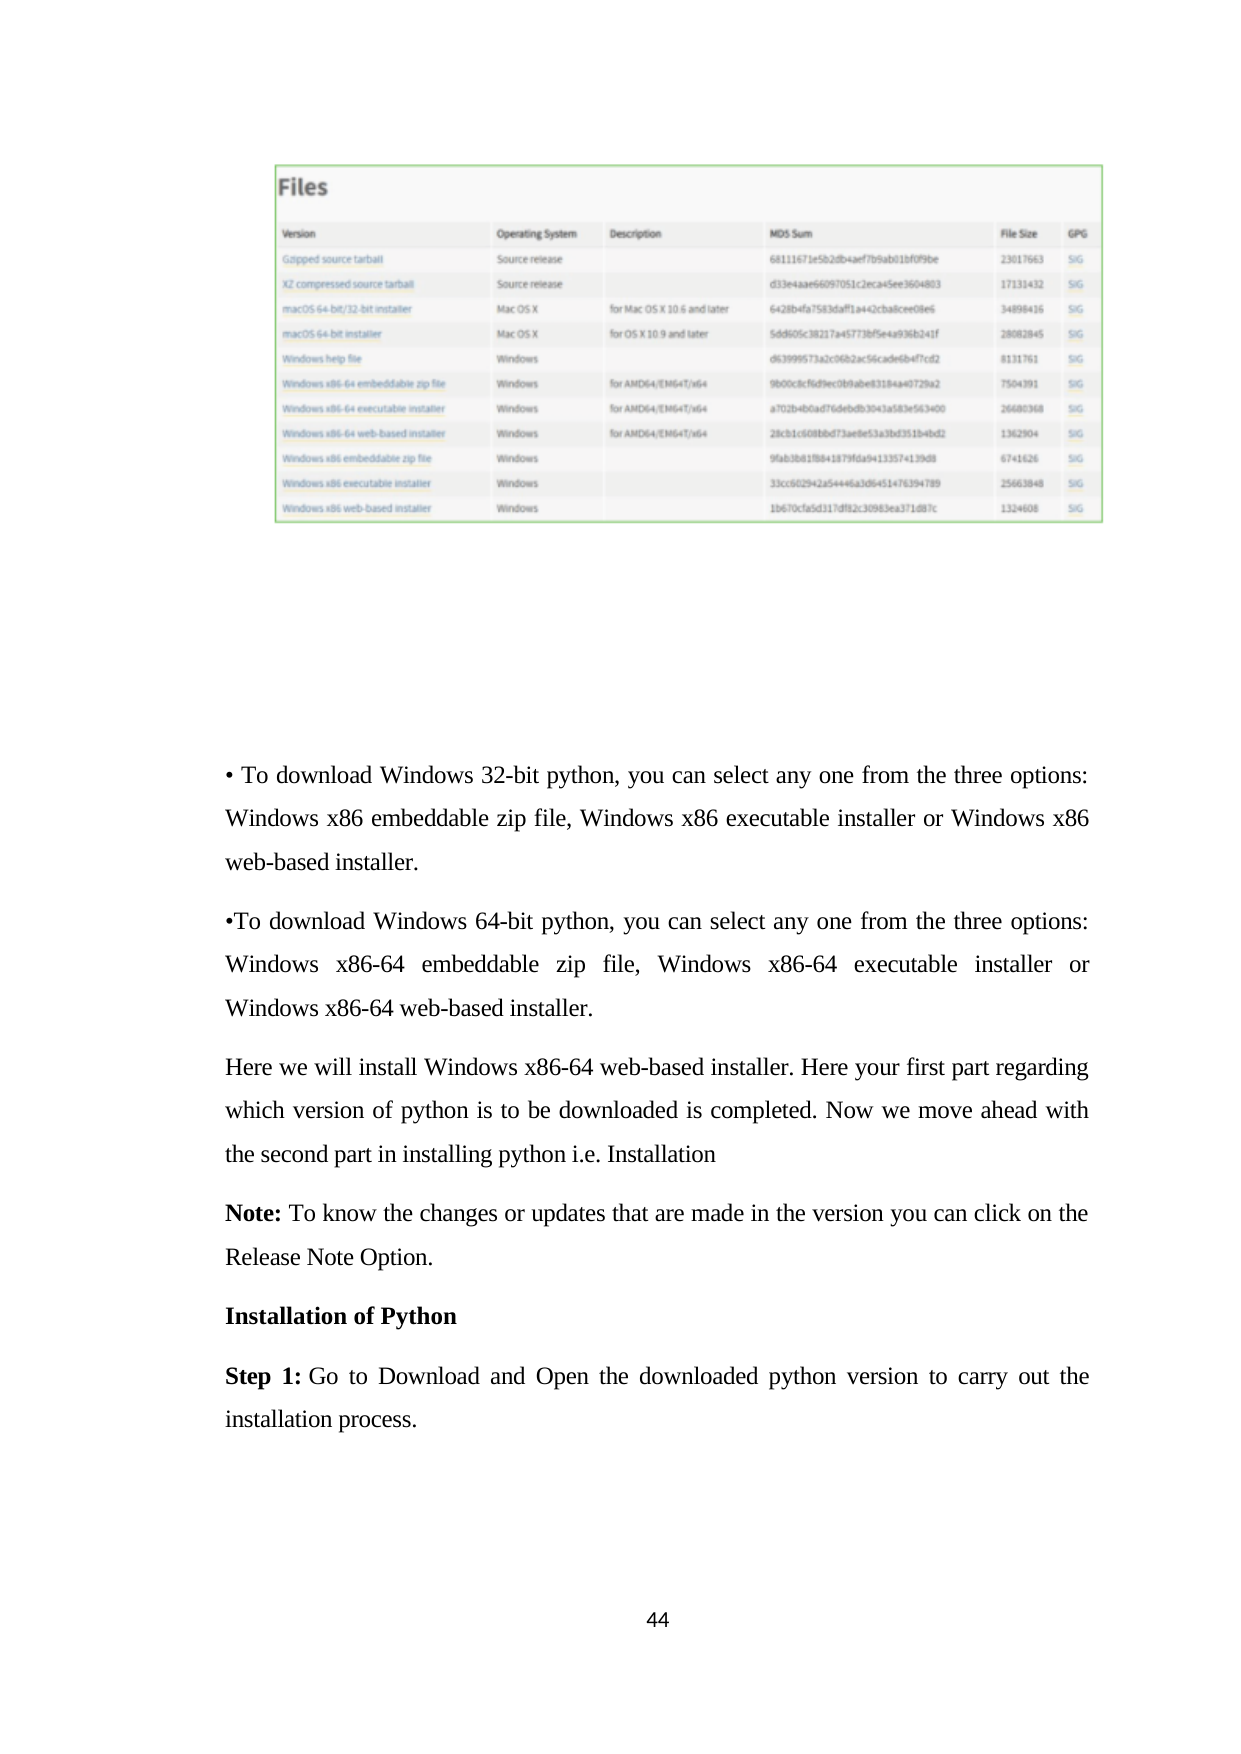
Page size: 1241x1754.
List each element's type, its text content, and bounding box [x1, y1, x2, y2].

subtitle Installation of Python [225, 1301, 1090, 1330]
text •To download Windows 64-bit python, you can select any one from the three options: Windows x86-64 embeddable zip file, Windows x86-64 executable installer or Windows x86-64 web-based installer. [225, 906, 1090, 1021]
text • To download Windows 32-bit python, you can select any one from the three options: Windows x86 embeddable zip file, Windows x86 executable installer or Windows x86 web-based installer. [225, 760, 1090, 875]
text Here we will install Windows x86-64 web-based installer. Here your first part regarding which version of python is to be downloaded is completed. Now we move ahead with the second part in installing python i.e. Installation [225, 1052, 1090, 1167]
picture [225, 150, 1172, 550]
text Step 1: Go to Download and Open the downloaded python version to carry out the installation process. [225, 1361, 1090, 1433]
text Note: To know the changes or updates that are made in the version you can click on the Release Note Option. [225, 1198, 1090, 1270]
